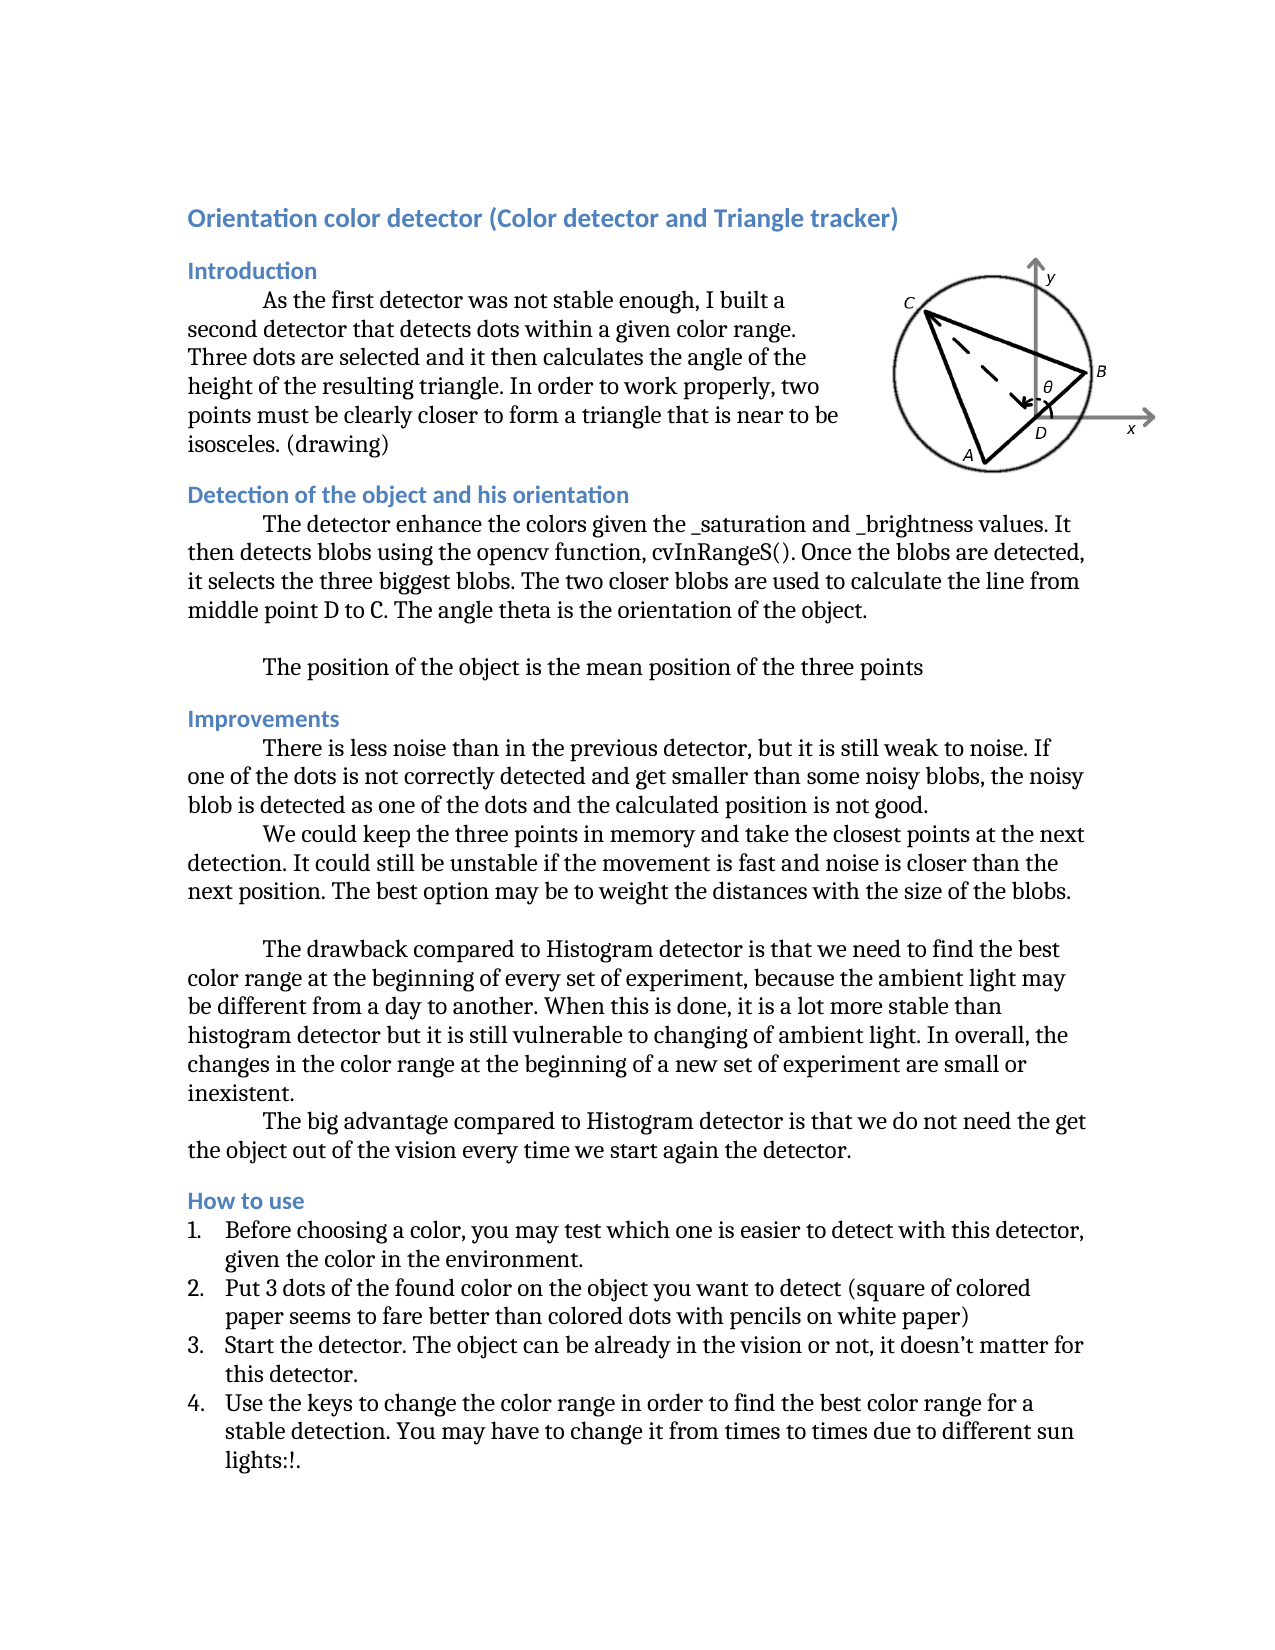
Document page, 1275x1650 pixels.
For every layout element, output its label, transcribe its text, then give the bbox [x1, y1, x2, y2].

subtitle Introduction [187, 255, 862, 286]
list Put 3 dots of the found color on the object you want to detect (square of colored paper seems to fare better than colored dots with pencils on white paper) [187, 1273, 1087, 1331]
text There is less noise than in the previous detector, but it is still weak to noise. If one of the dots is not correctly detected and get smaller than some noisy blobs, the noisy blob is detected as one of the dots and the calculated position is not good. [187, 733, 1087, 820]
subtitle How to use [187, 1186, 1087, 1216]
subtitle Detection of the object and his orientation [187, 479, 1087, 509]
list Before choosing a color, you may test which one is easier to detect with this detector, given the color in the environment. [187, 1216, 1087, 1273]
list Start the detector. The object can be already in the vision or not, it doesn’t matter for this detector. [187, 1331, 1087, 1388]
subtitle Orientation color detector (Color detector and Triangle tracker) [187, 201, 1087, 234]
text The position of the object is the mean position of the three points [187, 653, 1087, 682]
list Use the keys to change the color range in order to find the best color range for a stable detection. You may have to change it from times to times due to different sun lights:!. [187, 1388, 1087, 1475]
text The drawback compared to Histogram detector is that we need to find the best color range at the beginning of every set of experiment, because the ambient light may be different from a day to another. When this is done, it is a lot more stable than histogram detector but it is still vulnerable to changing of ambient light. In overall, the changes in the color range at the beginning of a new set of experiment are small or inexistent. [187, 935, 1087, 1107]
text As the first detector was not stable enough, I built a second detector that detects dots within a given color range. Three dots are selected and it then calculates the angle of the height of the resulting triangle. In order to work properly, two points must be clearly closer to form a triangle that is near to be isosceles. (drawing) [187, 286, 862, 458]
subtitle Improvements [187, 703, 1087, 733]
text We could keep the three points in memory and take the closest points at the next detection. It could still be unstable if the movement is fast and noise is closer than the next position. The best option may be to weight the distances with the size of the blobs. [187, 820, 1087, 906]
text The big advantage compared to Histogram detector is that we do not need the get the object out of the vision every time we start again the detector. [187, 1107, 1087, 1165]
text The detector enhance the colors given the _saturation and _brightness values. It then detects blobs using the opencv function, cvInRangeS(). Once the blobs are detected, it selects the three biggest blobs. The two closer blobs are used to calculate the line from middle point D to C. The angle theta is the orientation of the object. [187, 509, 1087, 624]
picture [862, 243, 1188, 507]
